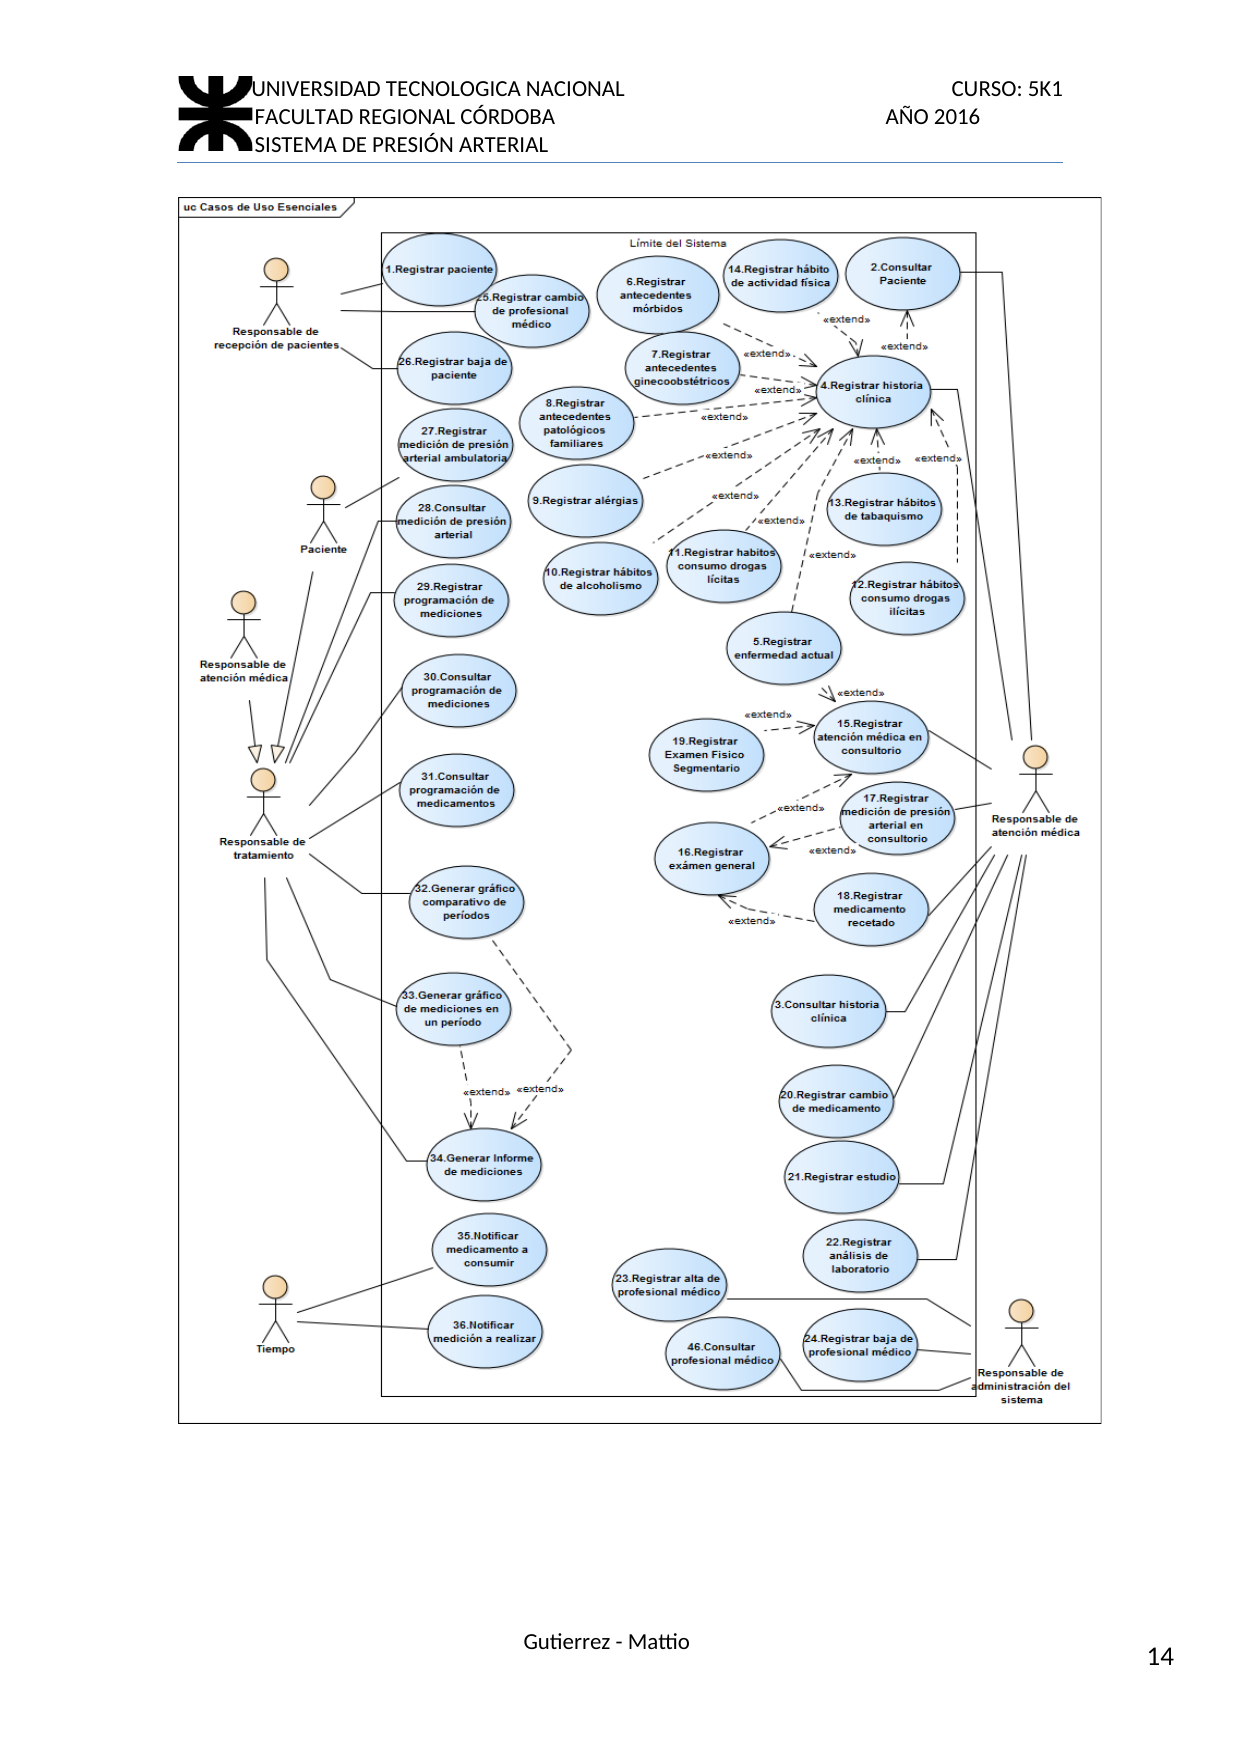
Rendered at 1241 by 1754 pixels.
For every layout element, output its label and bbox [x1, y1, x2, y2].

picture [178, 76, 253, 151]
picture [177, 197, 1102, 1424]
